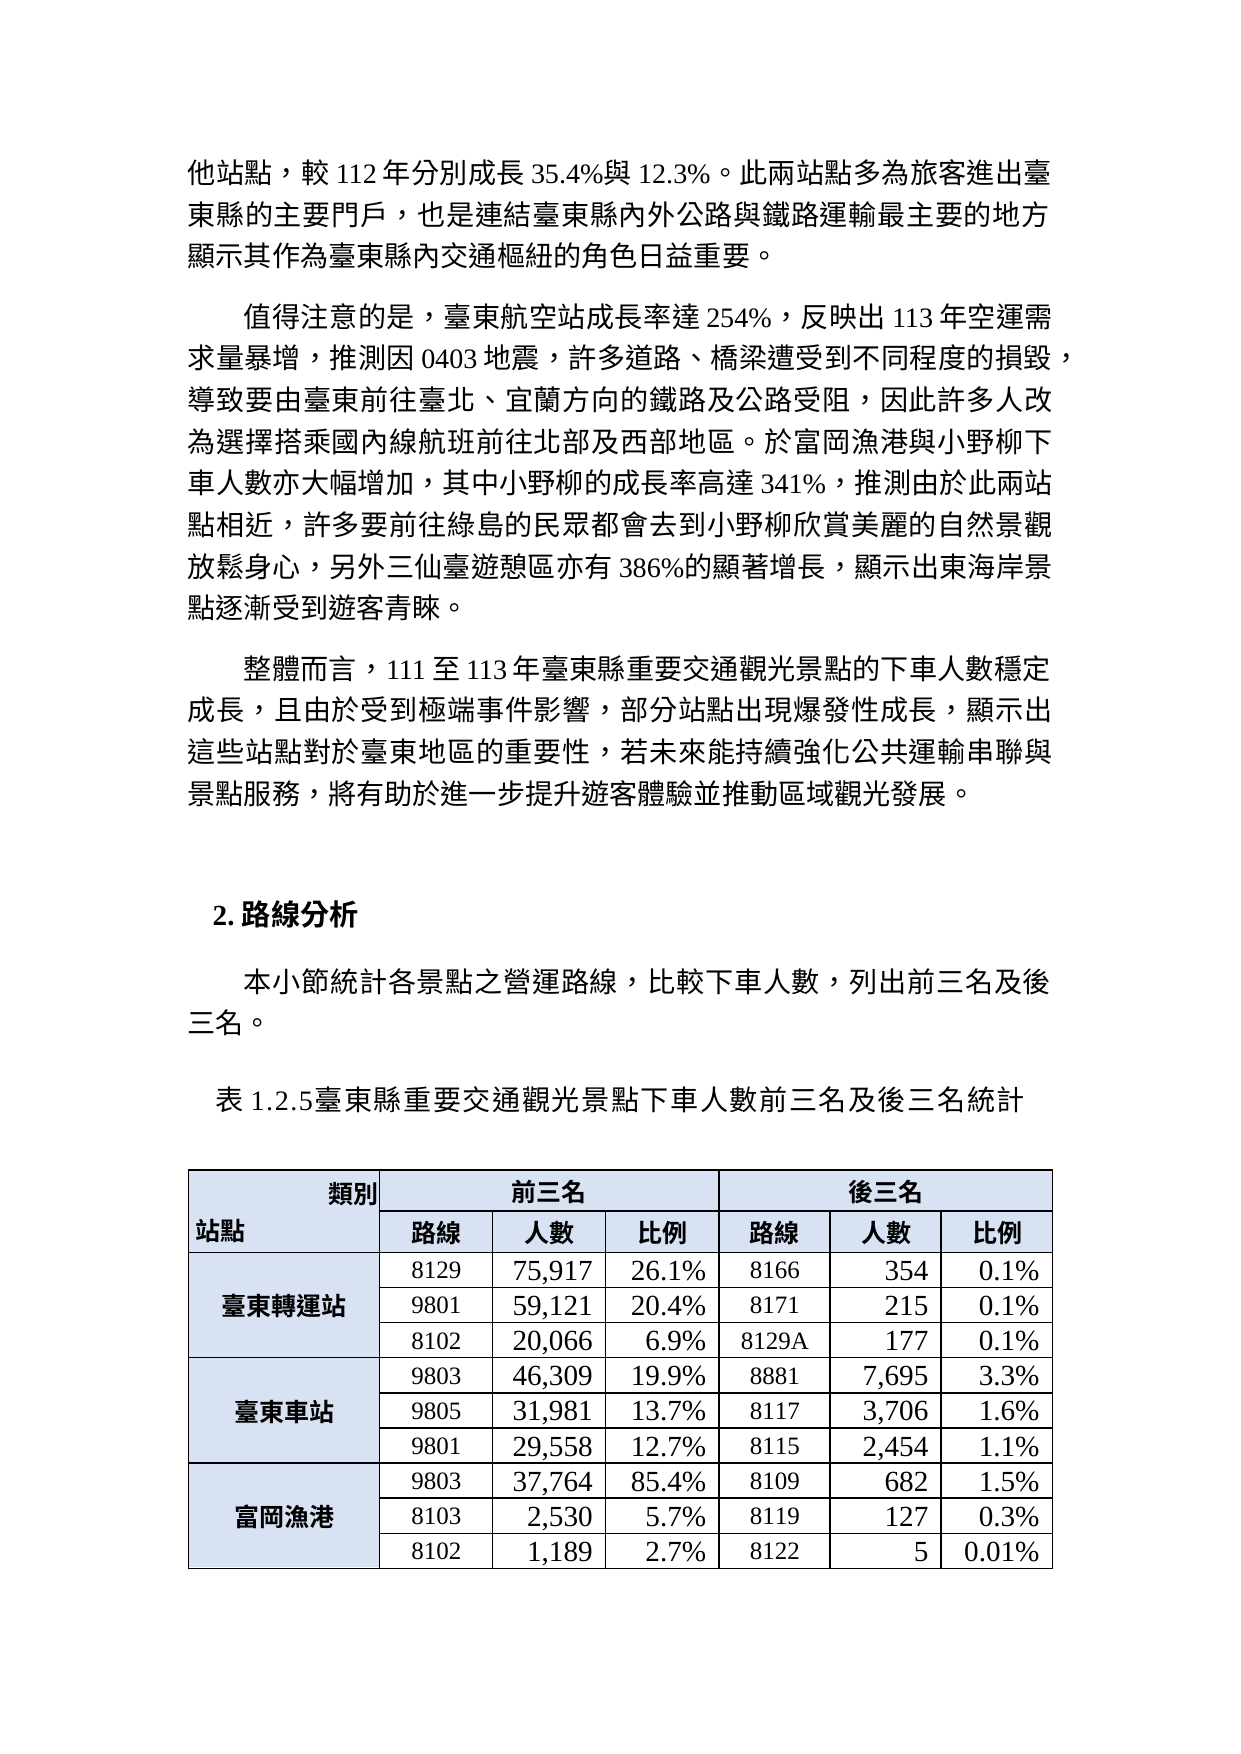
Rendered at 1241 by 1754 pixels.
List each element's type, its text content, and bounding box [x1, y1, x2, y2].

table_cell 8115 [720, 1429, 829, 1462]
table_cell 8109 [720, 1464, 829, 1497]
table_cell 臺東車站 [189, 1358, 379, 1462]
table_cell 215 [831, 1288, 940, 1322]
table_cell 8102 [380, 1323, 492, 1357]
table_cell 5.7% [606, 1499, 718, 1532]
table_cell 354 [831, 1253, 940, 1287]
table_cell 8129A [720, 1323, 829, 1357]
table_cell 路線 [720, 1212, 829, 1252]
table_cell 19.9% [606, 1358, 718, 1392]
text 整體而言，111至113年臺東縣重要交通觀光景點的下車人數穩定成長，且由於受到極端事件影響，部分站點出現爆發性成長，顯示出這些站點對於臺東地區的重要性，若未來能持續強化公共運輸串聯與景點服務，將有助於進一步提升遊客體驗並推動區域觀光發展。 [187, 646, 1053, 812]
table_cell 8881 [720, 1358, 829, 1392]
table_cell 0.3% [942, 1499, 1052, 1532]
table_cell 85.4% [606, 1464, 718, 1497]
table_cell 2.7% [606, 1534, 718, 1567]
table_cell 46,309 [493, 1358, 605, 1392]
table_cell 6.9% [606, 1323, 718, 1357]
table_cell 1.1% [942, 1429, 1052, 1462]
table_cell 2,454 [831, 1429, 940, 1462]
table_cell 0.1% [942, 1253, 1052, 1287]
table_cell 31,981 [493, 1394, 605, 1427]
table_cell 8117 [720, 1394, 829, 1427]
text 表1.2.5臺東縣重要交通觀光景點下車人數前三名及後三名統計 [187, 1061, 1053, 1136]
text 本小節統計各景點之營運路線，比較下車人數，列出前三名及後三名。 [187, 959, 1053, 1042]
table_cell 20.4% [606, 1288, 718, 1322]
table_cell 127 [831, 1499, 940, 1532]
table_cell 9805 [380, 1394, 492, 1427]
table_cell 8171 [720, 1288, 829, 1322]
table_cell 8119 [720, 1499, 829, 1532]
table_cell 比例 [606, 1212, 718, 1252]
table_cell 9801 [380, 1429, 492, 1462]
text 2. 路線分析 [212, 892, 1053, 934]
table_cell 臺東轉運站 [189, 1253, 379, 1357]
table_cell 0.1% [942, 1288, 1052, 1322]
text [187, 150, 1053, 275]
table_cell 59,121 [493, 1288, 605, 1322]
table_cell 12.7% [606, 1429, 718, 1462]
table_cell 3,706 [831, 1394, 940, 1427]
table_cell 13.7% [606, 1394, 718, 1427]
table_cell 1,189 [493, 1534, 605, 1567]
table_cell 5 [831, 1534, 940, 1567]
text 值得注意的是，臺東航空站成長率達254%，反映出113年空運需求量暴增，推測因0403地震，許多道路、橋梁遭受到不同程度的損毀，導致要由臺東前往臺北、宜蘭方向的鐵路及公路受阻，因此許多人改為選擇搭乘國內線航班前往北部及西部地區。於富岡漁港與小野柳下車人數亦大幅增加，其中小野柳的成長率高達341%，推測由於此兩站點相近，許多要前往綠島的民眾都會去到小野柳欣賞美麗的自然景觀放鬆身心，另外三仙臺遊憩區亦有386%的顯著增長，顯示出東海岸景點逐漸受到遊客青睞。 [187, 294, 1053, 627]
table_cell 富岡漁港 [189, 1464, 379, 1567]
table_header 前三名 [380, 1171, 718, 1210]
table_cell 7,695 [831, 1358, 940, 1392]
table_cell 29,558 [493, 1429, 605, 1462]
table_cell 0.01% [942, 1534, 1052, 1567]
table_cell 路線 [380, 1212, 492, 1252]
table_cell 8122 [720, 1534, 829, 1567]
table_cell 8102 [380, 1534, 492, 1567]
table_cell 20,066 [493, 1323, 605, 1357]
table_cell 8166 [720, 1253, 829, 1287]
table_cell 37,764 [493, 1464, 605, 1497]
table_cell 1.5% [942, 1464, 1052, 1497]
table_cell 2,530 [493, 1499, 605, 1532]
table_cell 9803 [380, 1464, 492, 1497]
table_cell 26.1% [606, 1253, 718, 1287]
table_header 後三名 [720, 1171, 1052, 1210]
table_cell 9801 [380, 1288, 492, 1322]
table_cell 0.1% [942, 1323, 1052, 1357]
table_cell 人數 [831, 1212, 940, 1252]
table_cell 3.3% [942, 1358, 1052, 1392]
table_cell 比例 [942, 1212, 1052, 1252]
table_cell 682 [831, 1464, 940, 1497]
table_cell 177 [831, 1323, 940, 1357]
table_cell 8129 [380, 1253, 492, 1287]
table_cell 1.6% [942, 1394, 1052, 1427]
table_cell 人數 [493, 1212, 605, 1252]
table_cell 75,917 [493, 1253, 605, 1287]
table_cell 9803 [380, 1358, 492, 1392]
table_cell 8103 [380, 1499, 492, 1532]
table_header 類別 站點 [189, 1171, 379, 1252]
